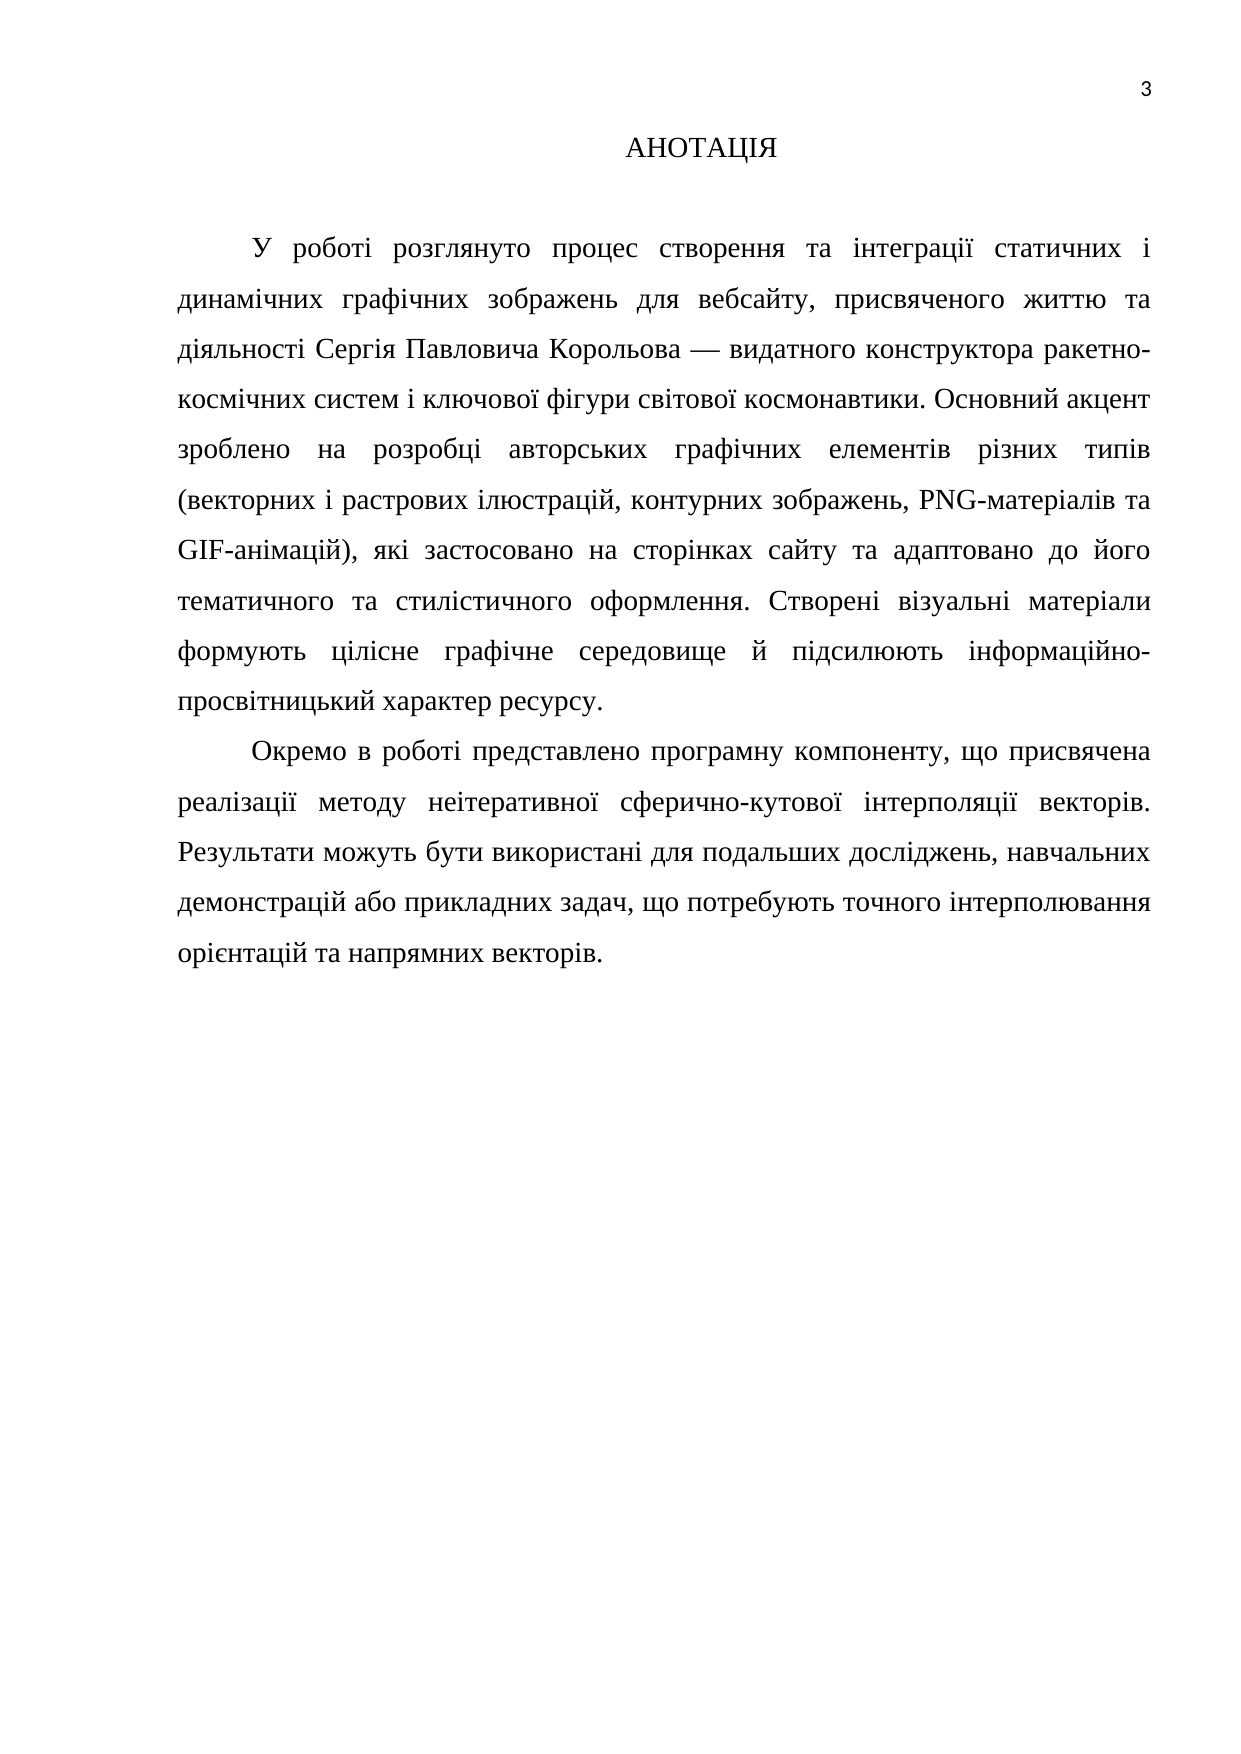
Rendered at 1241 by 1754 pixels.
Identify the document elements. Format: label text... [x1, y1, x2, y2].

text У роботі розглянуто процес створення та інтеграції статичних і динамічних графічних зображень для вебсайту, присвяченого життю та діяльності Сергія Павловича Корольова — видатного конструктора ракетно-космічних систем і ключової фігури світової космонавтики. Основний акцент зроблено на розробці авторських графічних елементів різних типів (векторних і растрових ілюстрацій, контурних зображень, PNG-матеріалів та GIF-анімацій), які застосовано на сторінках сайту та адаптовано до його тематичного та стилістичного оформлення. Створені візуальні матеріали формують цілісне графічне середовище й підсилюють інформаційно-просвітницький характер ресурсу. [177, 230, 1152, 717]
text Окремо в роботі представлено програмну компоненту, що присвячена реалізації методу неітеративної сферично-кутової інтерполяції векторів. Результати можуть бути використані для подальших досліджень, навчальних демонстрацій або прикладних задач, що потребують точного інтерполювання орієнтацій та напрямних векторів. [177, 733, 1152, 968]
text АНОТАЦІЯ [177, 130, 1152, 163]
